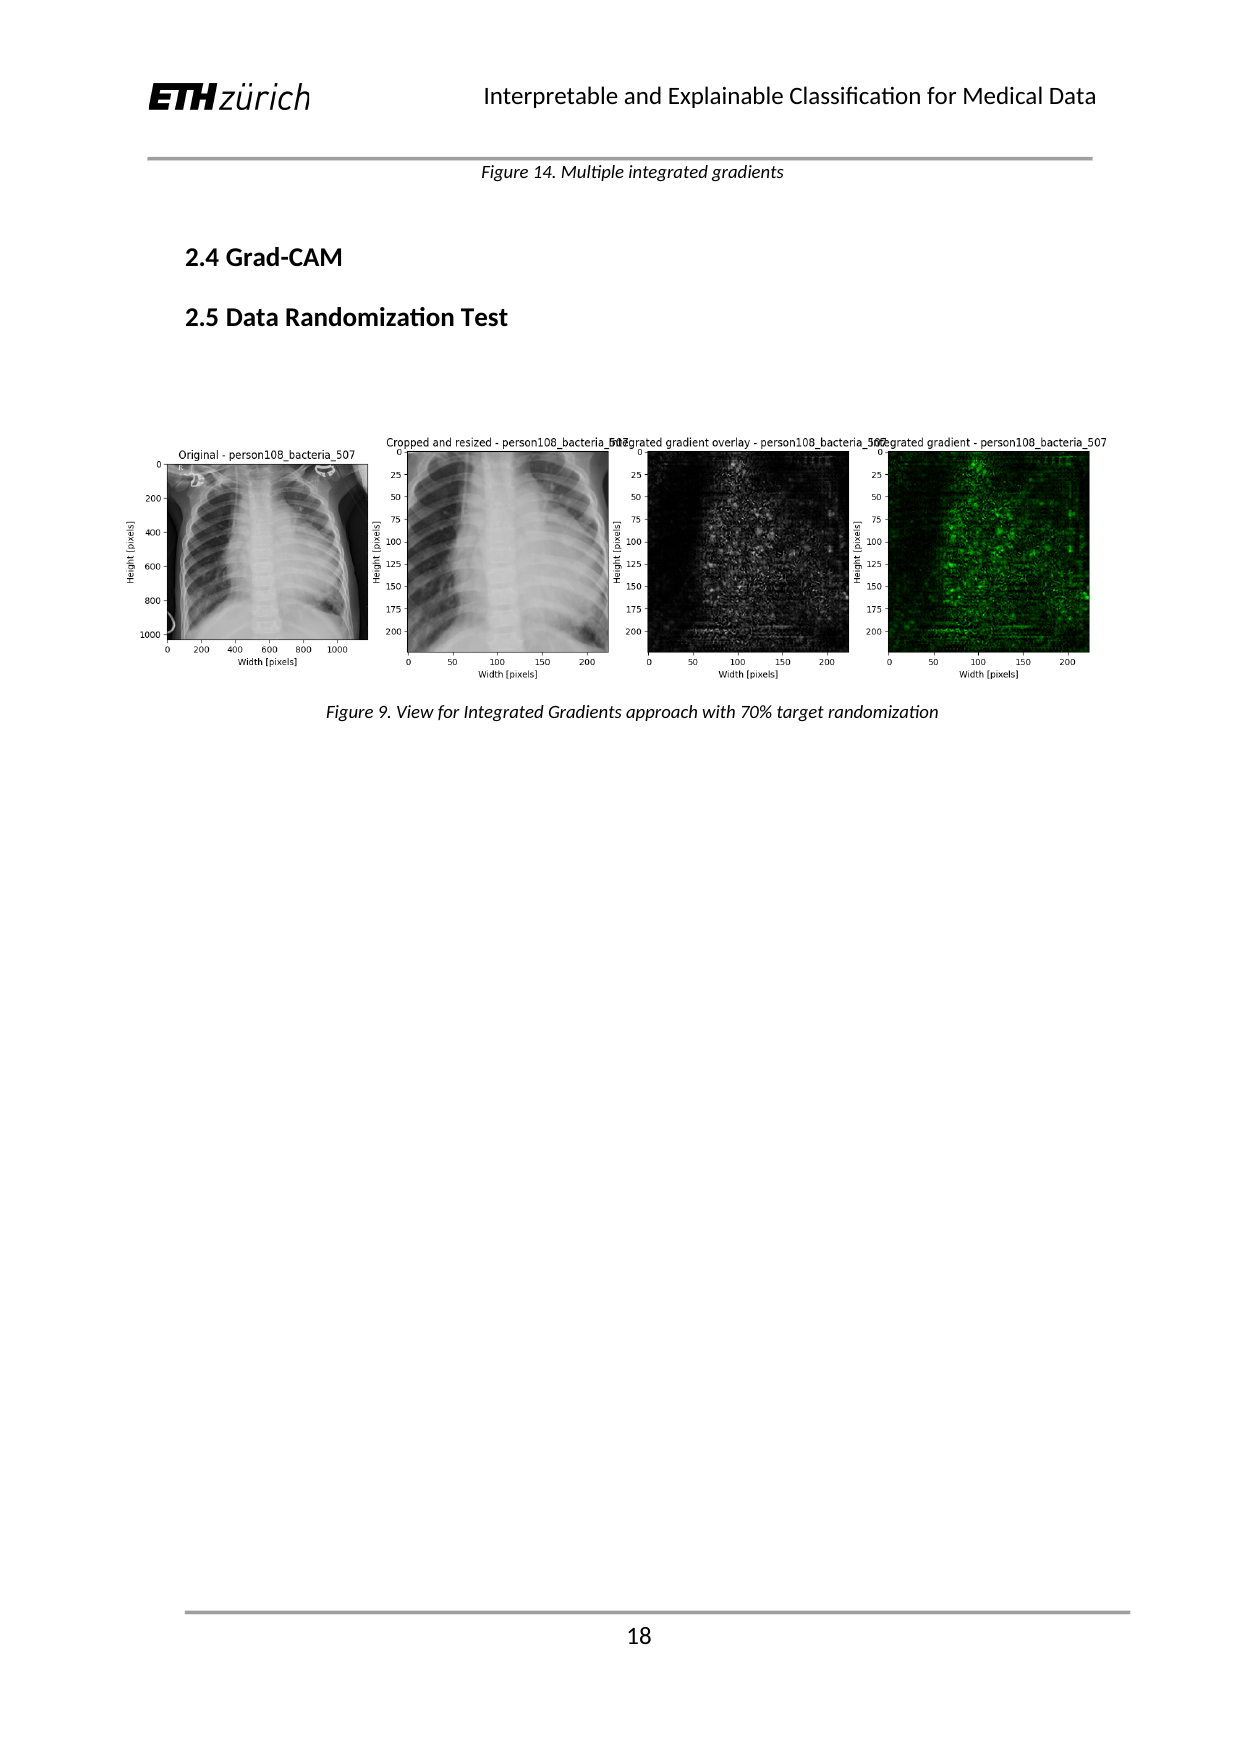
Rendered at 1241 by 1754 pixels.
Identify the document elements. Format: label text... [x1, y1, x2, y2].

picture [114, 428, 1119, 690]
subtitle Data Randomization Test [185, 300, 1153, 333]
subtitle Grad-CAM [185, 240, 1153, 273]
text Figure 14. Multiple integrated gradients [174, 160, 1093, 183]
text Figure 9. View for Integrated Gradients approach with 70% target randomization [174, 700, 1093, 723]
picture [148, 83, 310, 110]
